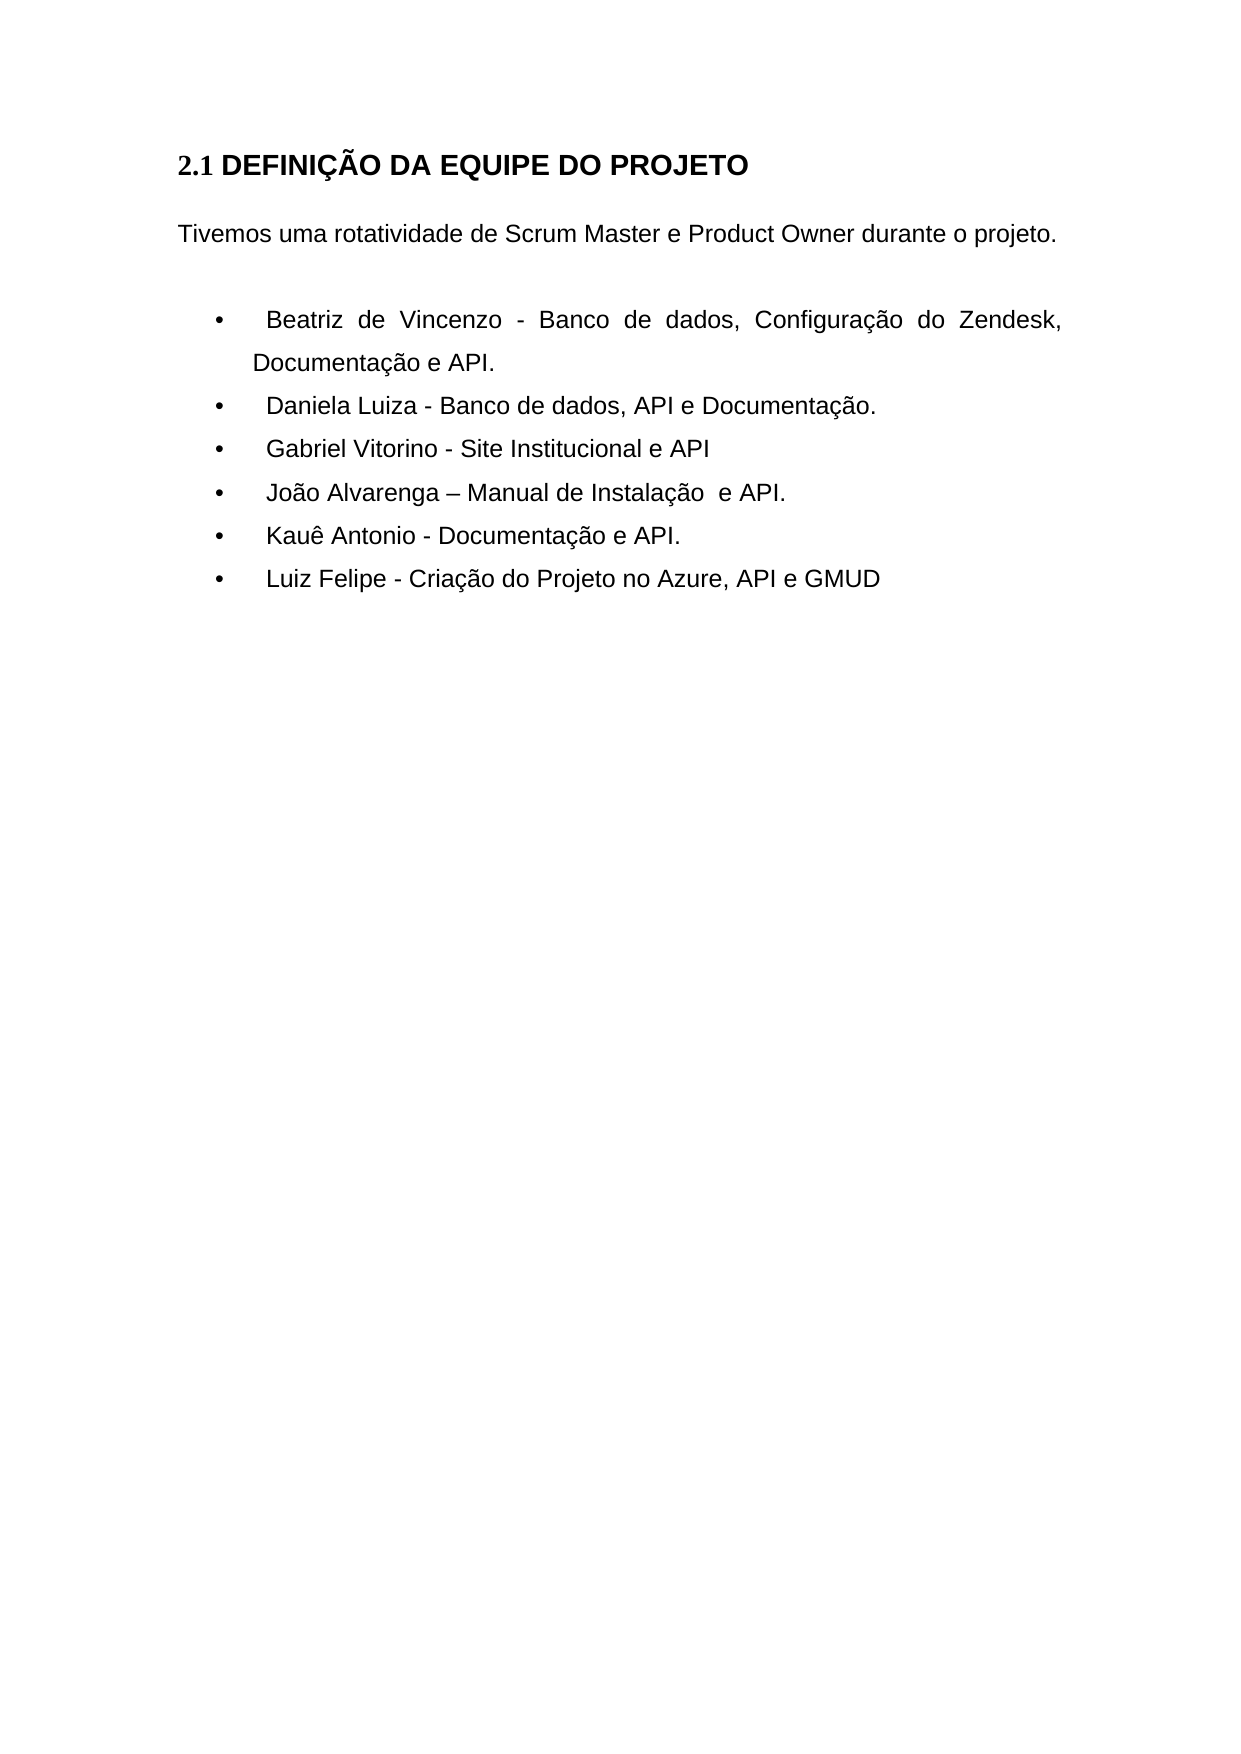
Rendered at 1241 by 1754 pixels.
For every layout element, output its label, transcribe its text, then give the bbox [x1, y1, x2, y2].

list Daniela Luiza - Banco de dados, API e Documentação. [215, 391, 1063, 420]
list Beatriz de Vincenzo - Banco de dados, Configuração do Zendesk, Documentação e API. [215, 305, 1063, 377]
text 2.1 Definição da Equipe do projeto [177, 148, 1063, 181]
list Kauê Antonio - Documentação e API. [215, 521, 1063, 549]
text Tivemos uma rotatividade de Scrum Master e Product Owner durante o projeto. [177, 219, 1063, 247]
list Gabriel Vitorino - Site Institucional e API [215, 434, 1063, 463]
list Luiz Felipe - Criação do Projeto no Azure, API e GMUD [215, 564, 1063, 592]
list João Alvarenga – Manual de Instalação e API. [215, 477, 1063, 506]
